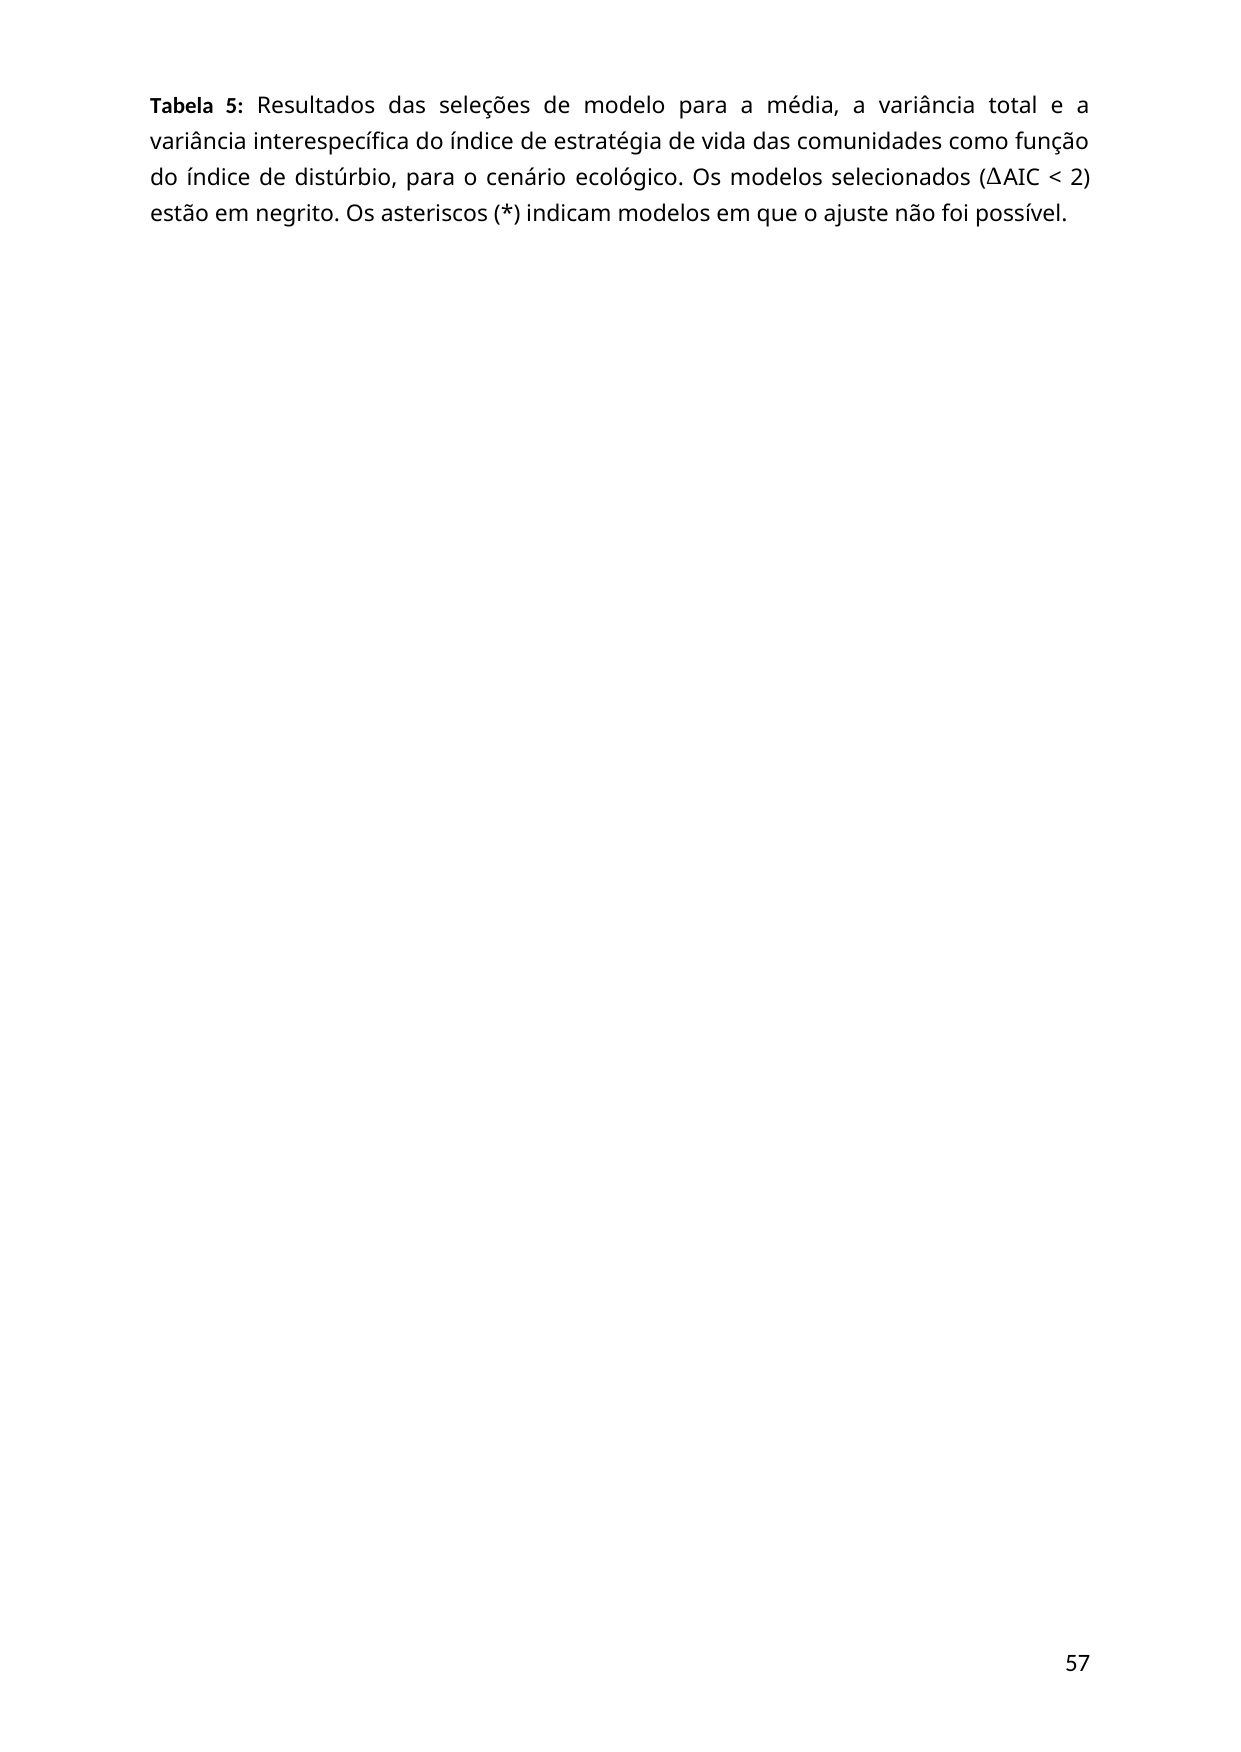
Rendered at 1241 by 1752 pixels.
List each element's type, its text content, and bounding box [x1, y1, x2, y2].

text Tabela 5: Resultados das seleções de modelo para a média, a variância total e a variância interespecífica do índice de estratégia de vida das comunidades como função do índice de distúrbio, para o cenário ecológico. Os modelos selecionados (AIC < 2) estão em negrito. Os asteriscos (*) indicam modelos em que o ajuste não foi possível. [150, 89, 1090, 228]
